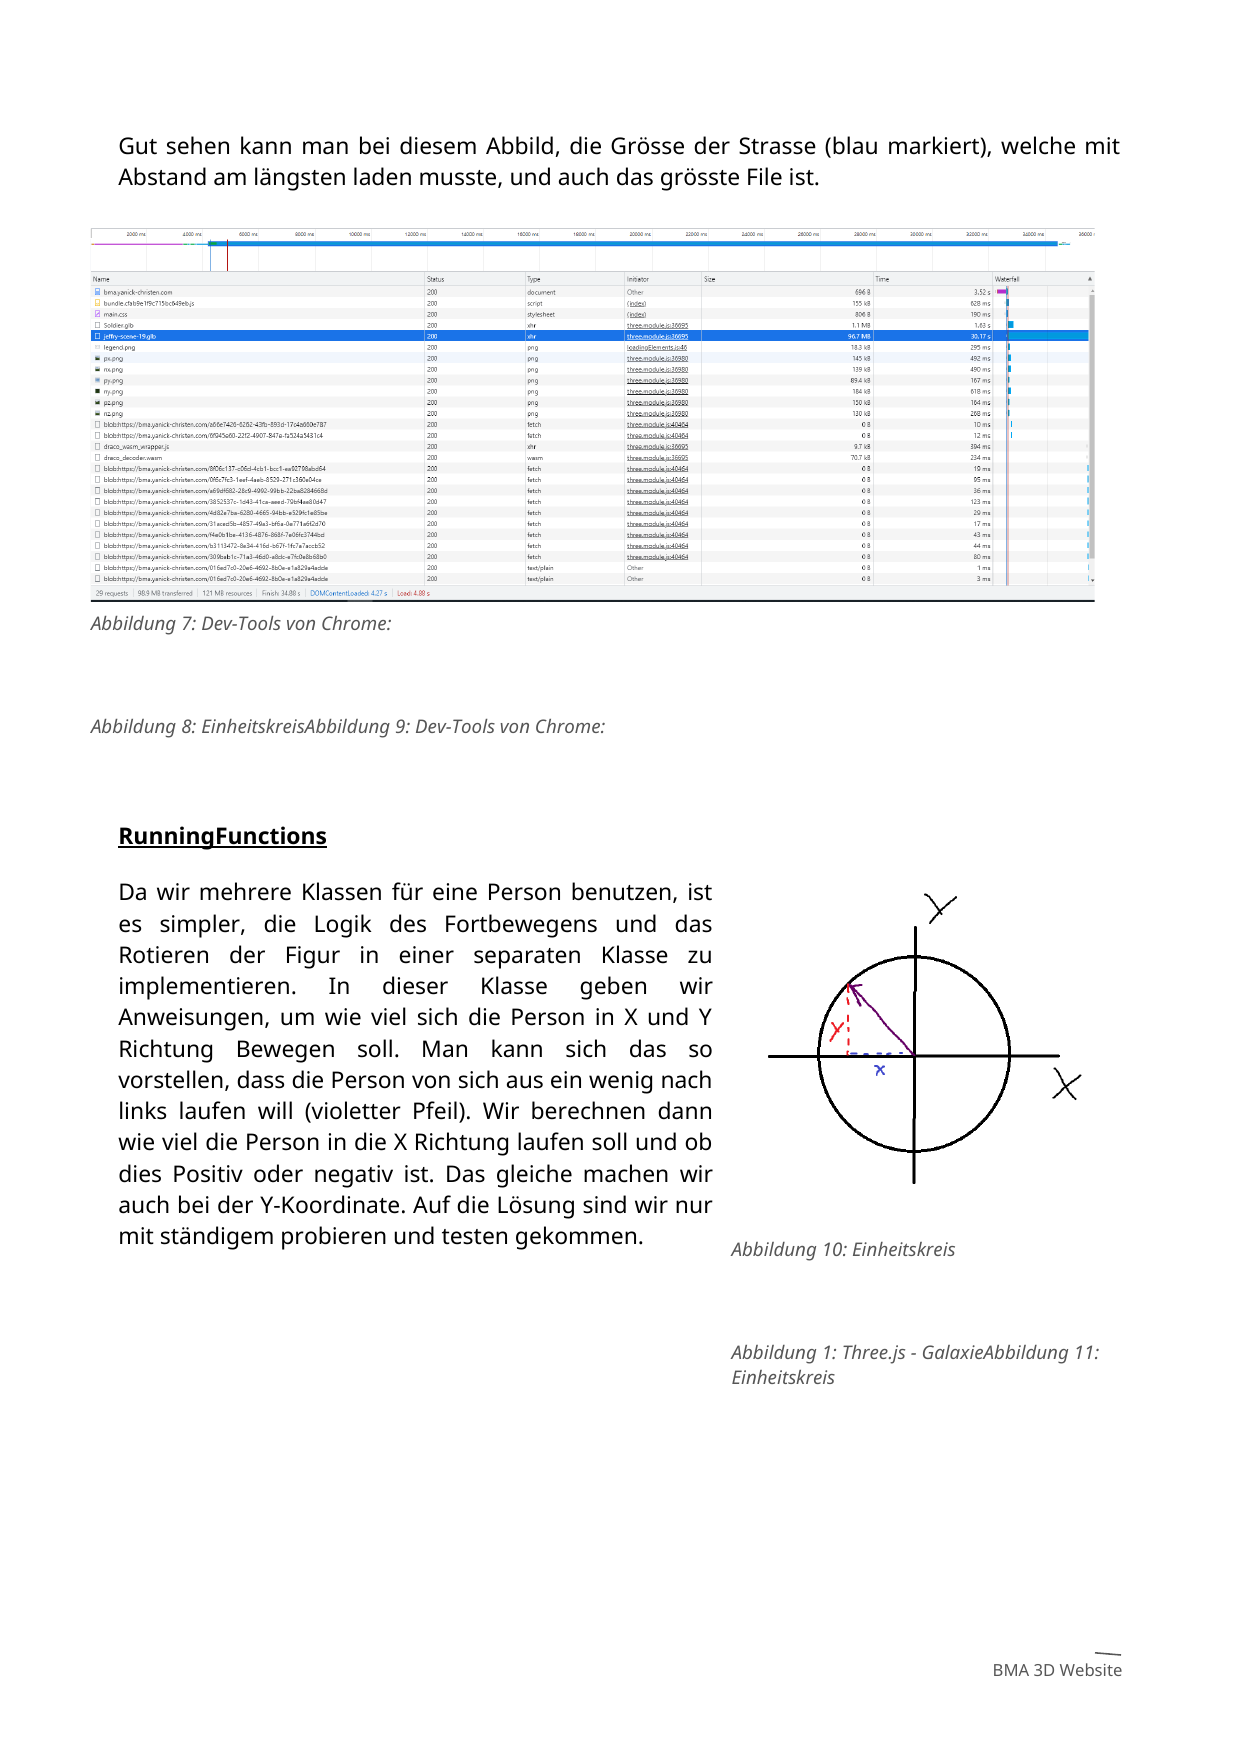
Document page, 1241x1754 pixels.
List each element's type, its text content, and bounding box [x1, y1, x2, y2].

picture [90, 228, 1095, 602]
text RunningFunctions [118, 820, 1122, 851]
text Gut sehen kann man bei diesem Abbild, die Grösse der Strasse (blau markiert), welche mit Abstand am längsten laden musste, und auch das grösste File ist. [118, 130, 1122, 193]
picture [732, 877, 1123, 1228]
